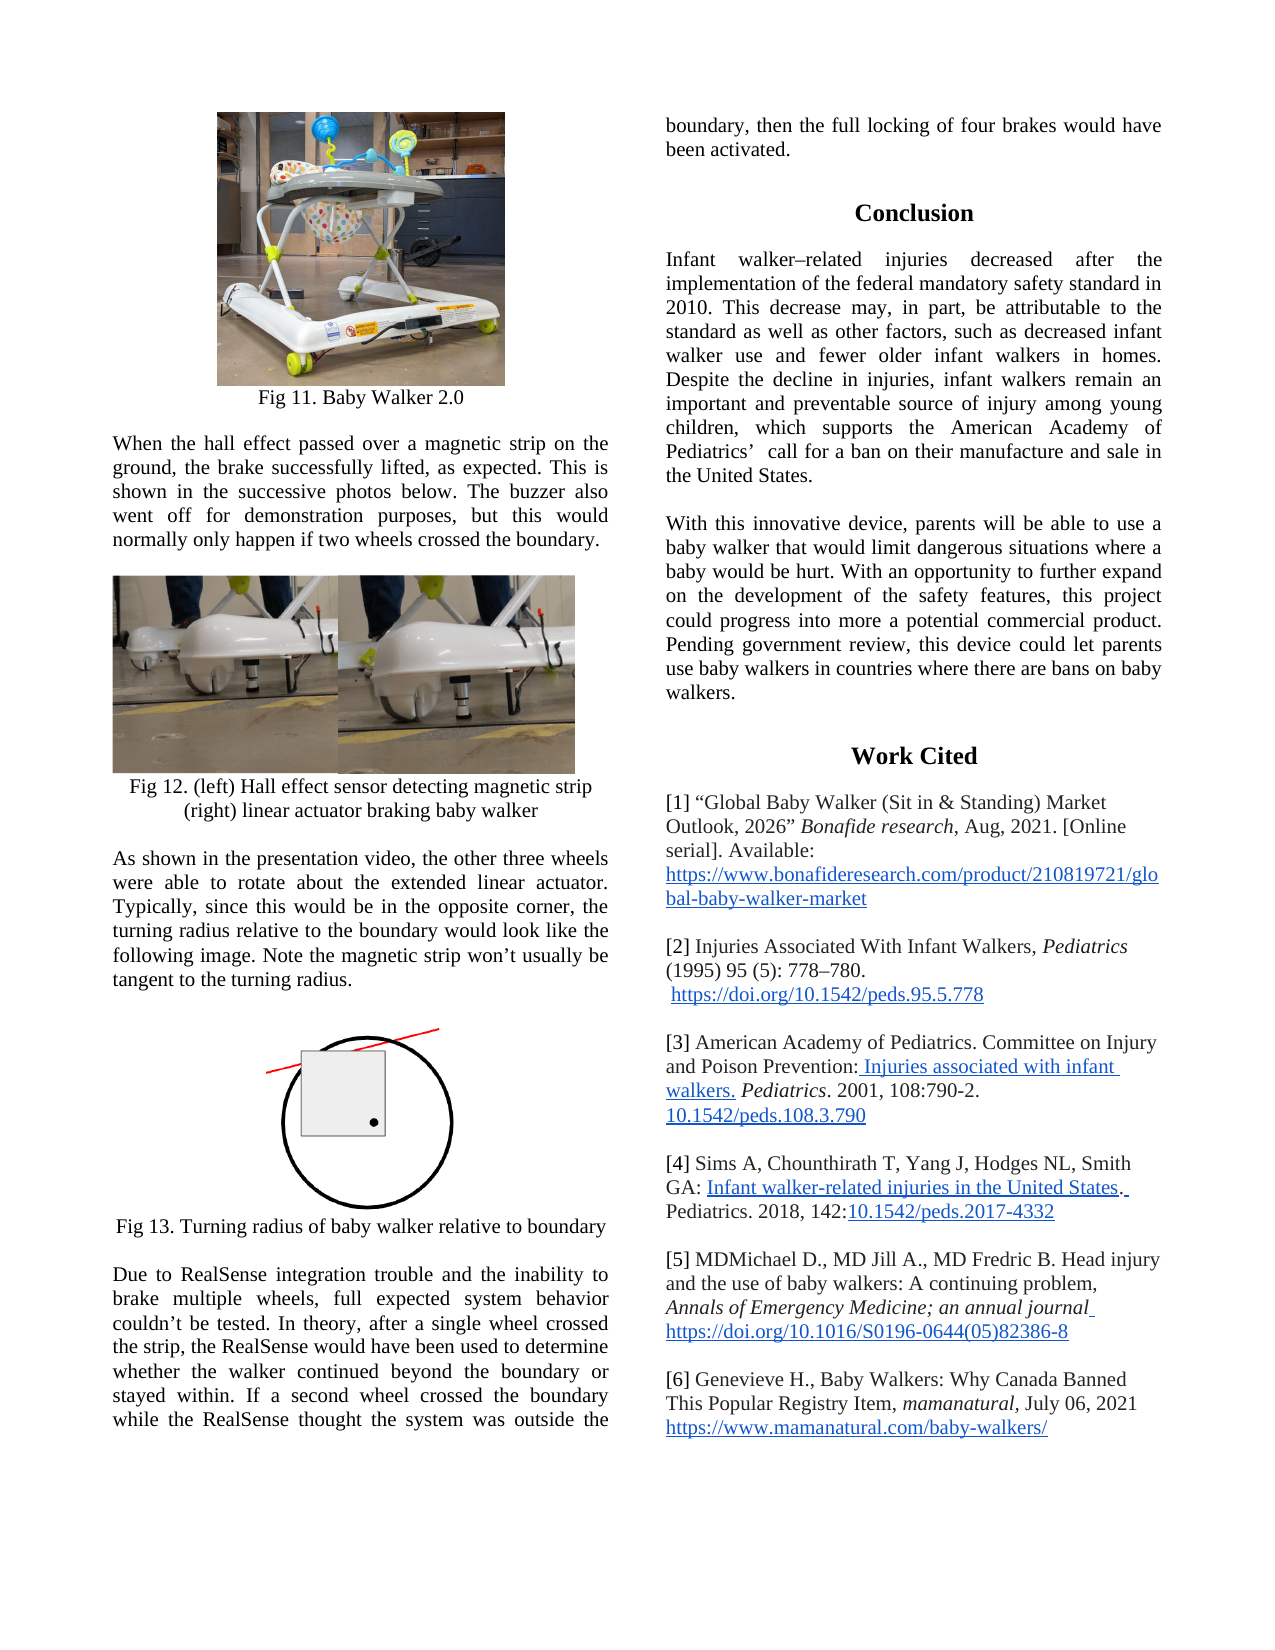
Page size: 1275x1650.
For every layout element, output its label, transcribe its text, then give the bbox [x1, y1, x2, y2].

text Fig 13. Turning radius of baby walker relative to boundary [112, 1214, 609, 1238]
text Fig 11. Baby Walker 2.0 [112, 385, 609, 409]
text [5] MDMichael D., MD Jill A., MD Fredric B. Head injury and the use of baby walkers: A continuing problem, Annals of Emergency Medicine; an annual journal https://doi.org/10.1016/S0196-0644(05)82386-8 [666, 1247, 1162, 1343]
picture [217, 112, 505, 386]
picture [248, 1014, 474, 1215]
text Fig 12. (left) Hall effect sensor detecting magnetic strip (right) linear actuator braking baby walker [112, 774, 609, 822]
text Infant walker–related injuries decreased after the implementation of the federal mandatory safety standard in 2010. This decrease may, in part, be attributable to the standard as well as other factors, such as decreased infant walker use and fewer older infant walkers in homes. Despite the decline in injuries, infant walkers remain an important and preventable source of injury among young children, which supports the American Academy of Pediatrics’ call for a ban on their manufacture and sale in the United States. [666, 247, 1162, 487]
text Conclusion [666, 198, 1162, 227]
text [3] American Academy of Pediatrics. Committee on Injury and Poison Prevention: Injuries associated with infant walkers. Pediatrics. 2001, 108:790-2. 10.1542/peds.108.3.790 [666, 1030, 1162, 1127]
text [2] Injuries Associated With Infant Walkers, Pediatrics (1995) 95 (5): 778–780. [666, 934, 1162, 982]
text As shown in the presentation video, the other three wheels were able to rotate about the extended linear actuator. Typically, since this would be in the opposite corner, the turning radius relative to the boundary would look like the following image. Note the magnetic strip won’t usually be tangent to the turning radius. [112, 846, 609, 991]
text https://doi.org/10.1542/peds.95.5.778 [666, 982, 1162, 1006]
text Work Cited [666, 741, 1162, 770]
text [6] Genevieve H., Baby Walkers: Why Canada Banned This Popular Registry Item, mamanatural, July 06, 2021 [666, 1367, 1162, 1415]
text Due to RealSense integration trouble and the inability to brake multiple wheels, full expected system behavior couldn’t be tested. In theory, after a single wheel crossed the strip, the RealSense would have been used to determine whether the walker continued beyond the boundary or stayed within. If a second wheel crossed the boundary while the RealSense thought the system was outside the boundary, then the full locking of four brakes would have been activated. [112, 1262, 609, 1431]
text [4] Sims A, Chounthirath T, Yang J, Hodges NL, Smith GA: Infant walker-related injuries in the United States. Pediatrics. 2018, 142:10.1542/peds.2017-4332 [666, 1151, 1162, 1223]
text With this innovative device, parents will be able to use a baby walker that would limit dangerous situations where a baby would be hurt. With an opportunity to further expand on the development of the safety features, this project could progress into more a potential commercial product. Pending government review, this device could let parents use baby walkers in countries where there are bans on baby walkers. [666, 511, 1162, 704]
text [1] “Global Baby Walker (Sit in & Standing) Market Outlook, 2026” Bonafide research, Aug, 2021. [Online serial]. Available: https://www.bonafideresearch.com/product/210819721/global-baby-walker-market [666, 790, 1162, 910]
picture [112, 575, 575, 774]
text When the hall effect passed over a magnetic strip on the ground, the brake successfully lifted, as expected. This is shown in the successive photos below. The buzzer also went off for demonstration purposes, but this would normally only happen if two wheels crossed the boundary. [112, 431, 609, 551]
text https://www.mamanatural.com/baby-walkers/ [666, 1415, 1162, 1439]
